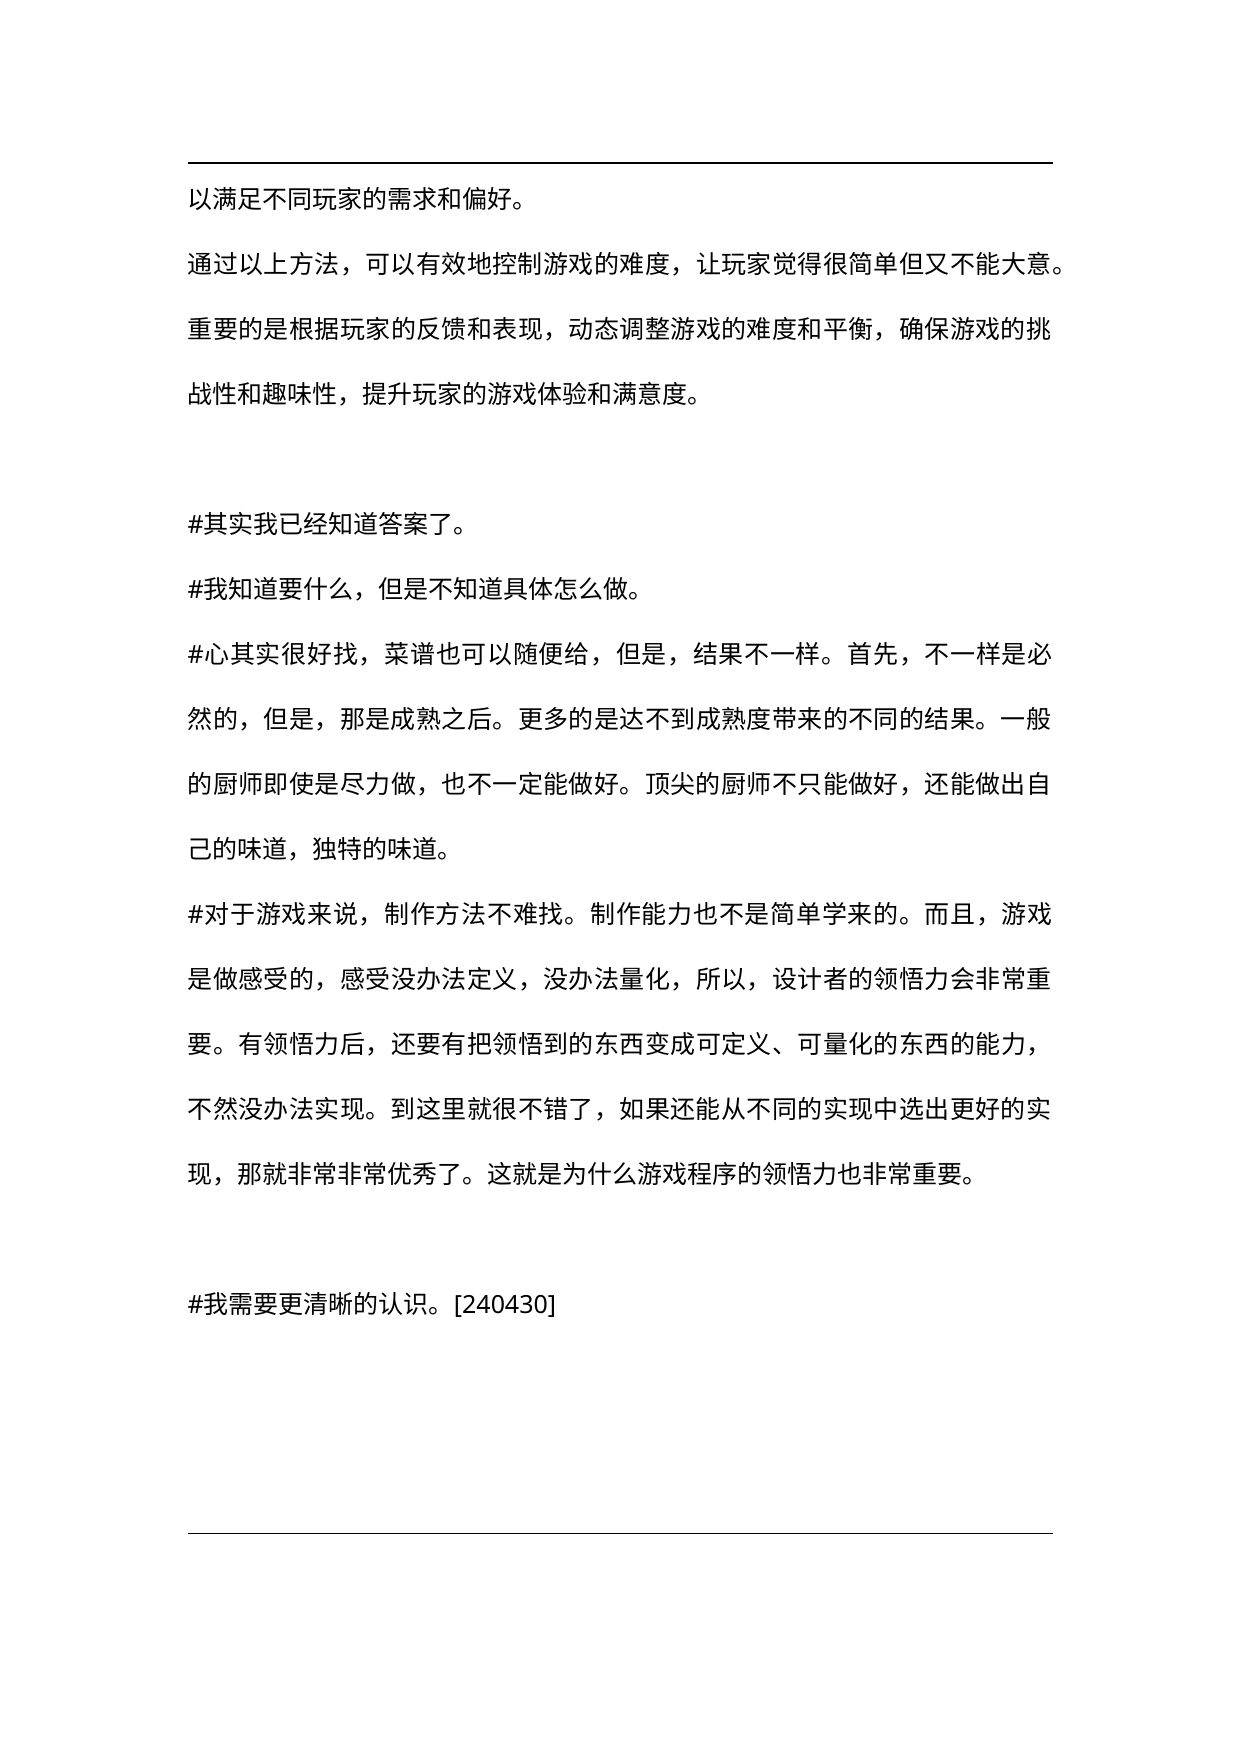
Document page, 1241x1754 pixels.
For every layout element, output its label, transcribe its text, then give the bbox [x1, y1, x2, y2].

text #心其实很好找，菜谱也可以随便给，但是，结果不一样。首先，不一样是必然的，但是，那是成熟之后。更多的是达不到成熟度带来的不同的结果。一般的厨师即使是尽力做，也不一定能做好。顶尖的厨师不只能做好，还能做出自己的味道，独特的味道。 [187, 621, 1053, 881]
text #我需要更清晰的认识。[240430] [187, 1271, 1053, 1336]
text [187, 163, 1053, 231]
text #我知道要什么，但是不知道具体怎么做。 [187, 556, 1053, 621]
text #对于游戏来说，制作方法不难找。制作能力也不是简单学来的。而且，游戏是做感受的，感受没办法定义，没办法量化，所以，设计者的领悟力会非常重要。有领悟力后，还要有把领悟到的东西变成可定义、可量化的东西的能力，不然没办法实现。到这里就很不错了，如果还能从不同的实现中选出更好的实现，那就非常非常优秀了。这就是为什么游戏程序的领悟力也非常重要。 [187, 881, 1053, 1206]
text 通过以上方法，可以有效地控制游戏的难度，让玩家觉得很简单但又不能大意。重要的是根据玩家的反馈和表现，动态调整游戏的难度和平衡，确保游戏的挑战性和趣味性，提升玩家的游戏体验和满意度。 [187, 231, 1053, 426]
text #其实我已经知道答案了。 [187, 491, 1053, 556]
